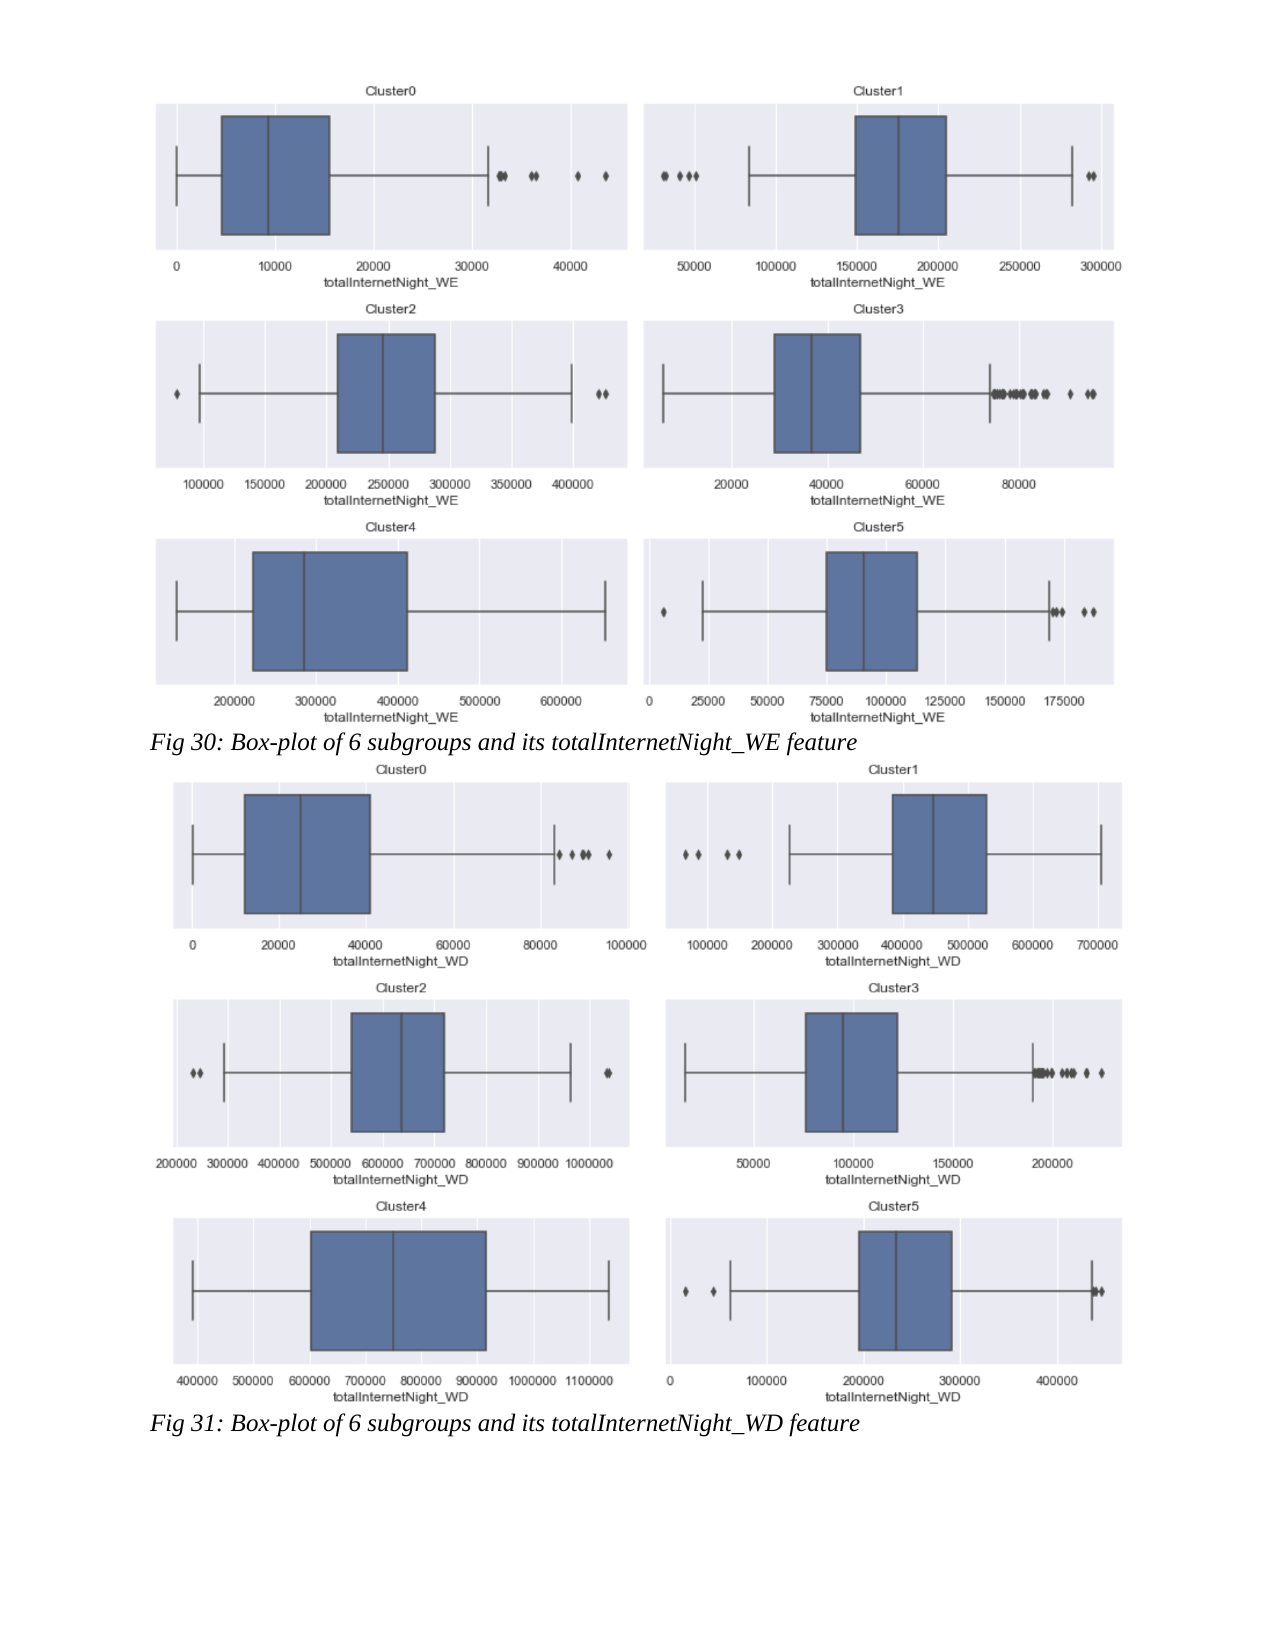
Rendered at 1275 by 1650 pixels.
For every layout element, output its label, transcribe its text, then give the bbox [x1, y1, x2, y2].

text Fig 31: Box-plot of 6 subgroups and its totalInternetNight_WD feature [150, 1409, 1125, 1437]
text Fig 30: Box-plot of 6 subgroups and its totalInternetNight_WE feature [150, 728, 1125, 756]
picture [150, 756, 1125, 1409]
picture [150, 75, 1125, 728]
